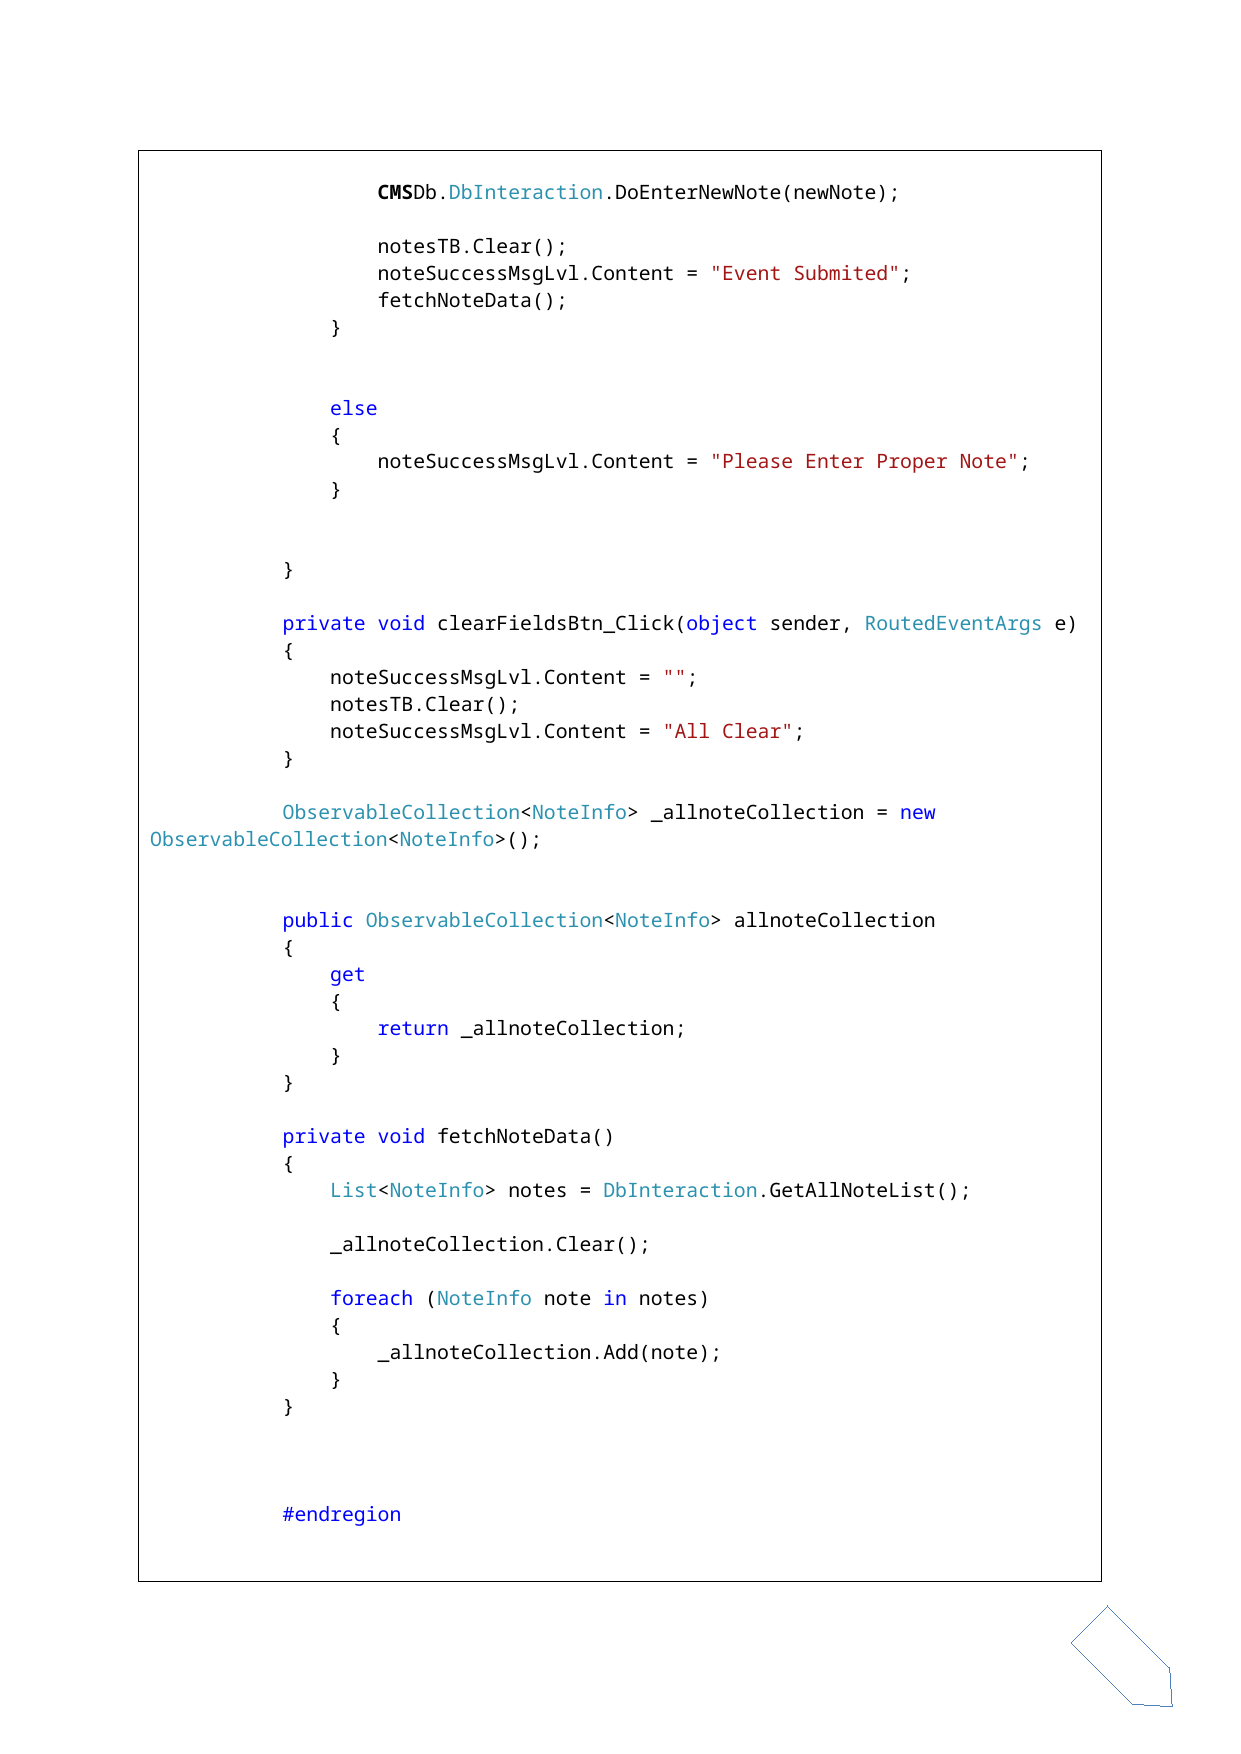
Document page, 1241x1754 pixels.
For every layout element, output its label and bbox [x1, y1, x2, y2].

table_cell [139, 151, 1101, 1581]
